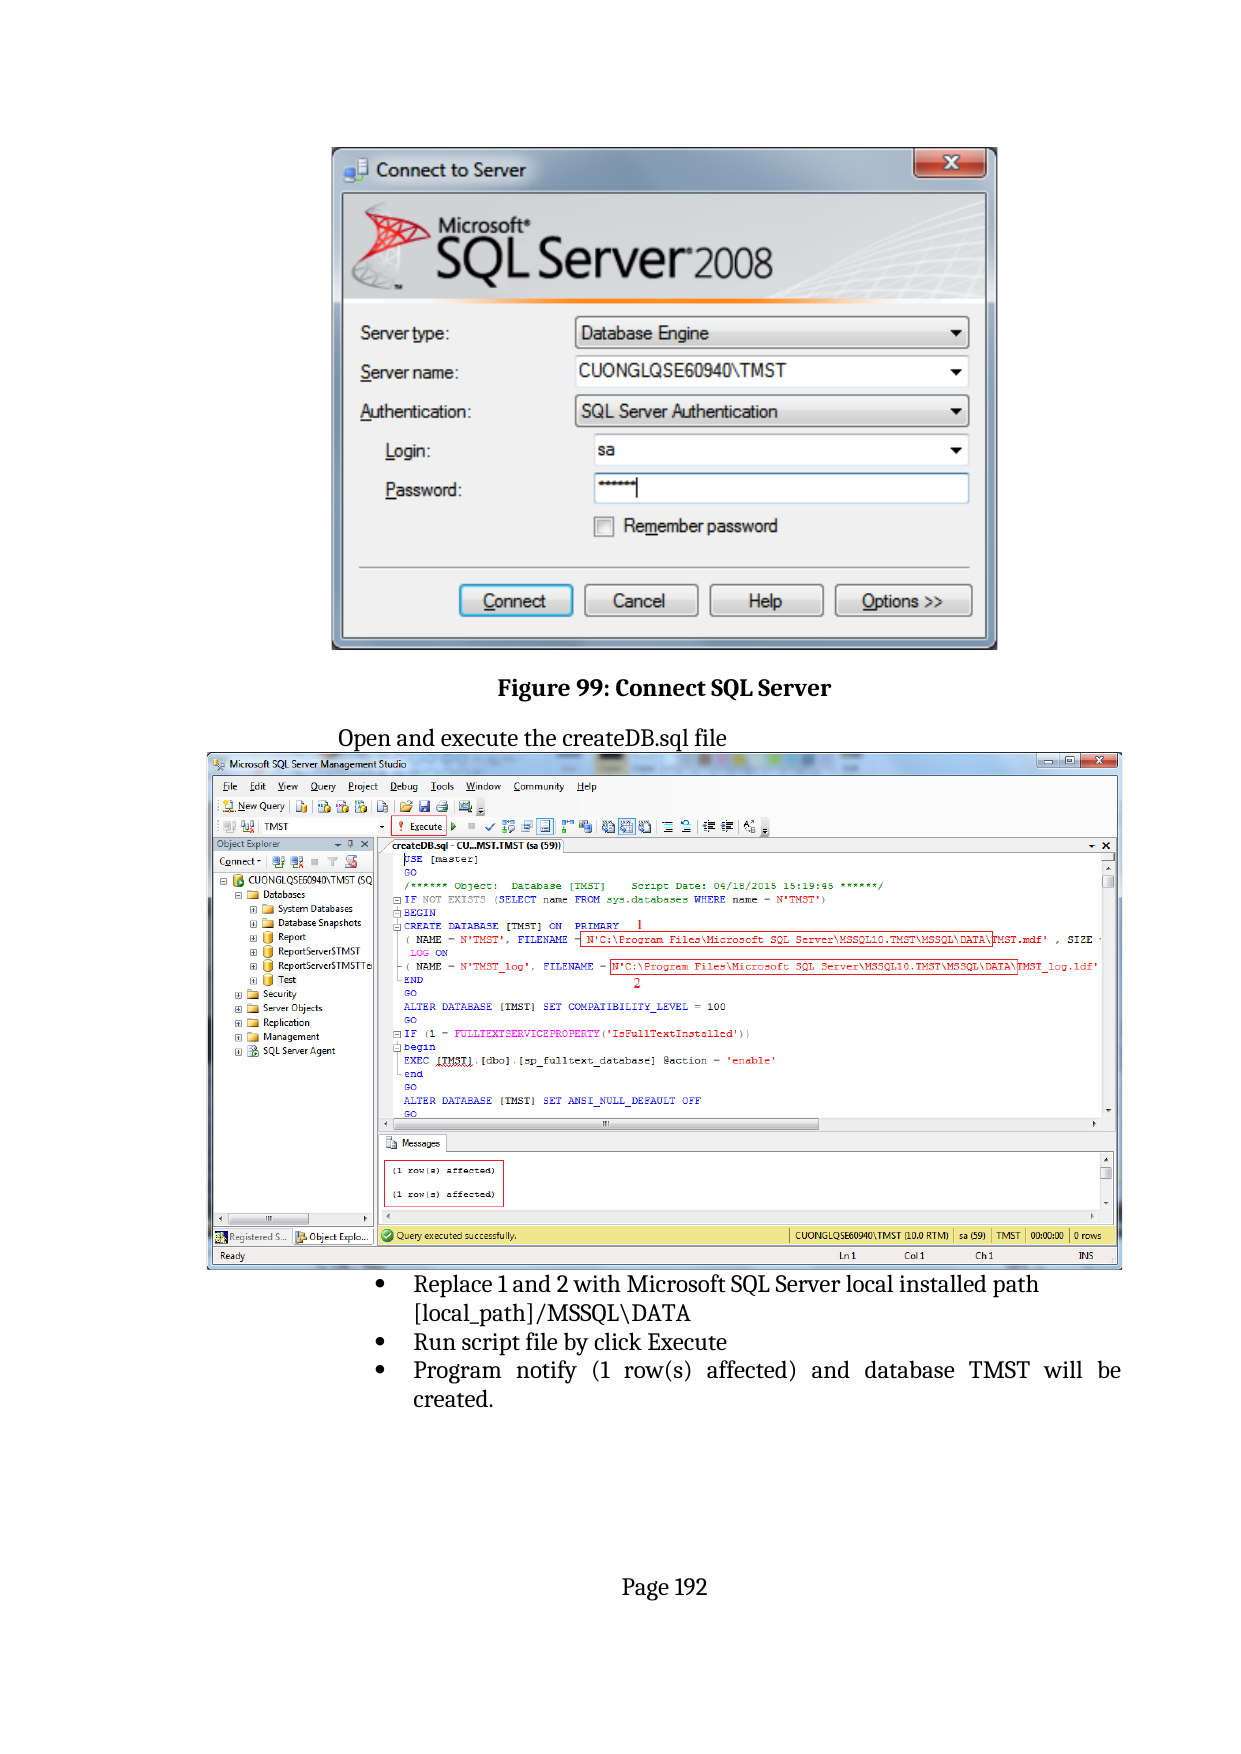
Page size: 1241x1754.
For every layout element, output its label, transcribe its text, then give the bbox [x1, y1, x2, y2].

text Open and execute the createDB.sql file [263, 724, 1122, 752]
text [local_path]/MSSQL\DATA [413, 1299, 1122, 1327]
list Run script file by click Execute [376, 1327, 1122, 1356]
picture [331, 147, 998, 650]
picture [206, 752, 1123, 1270]
list Replace 1 and 2 with Microsoft SQL Server local installed path [376, 1270, 1122, 1299]
list Program notify (1 row(s) affected) and database TMST will be created. [376, 1356, 1122, 1414]
